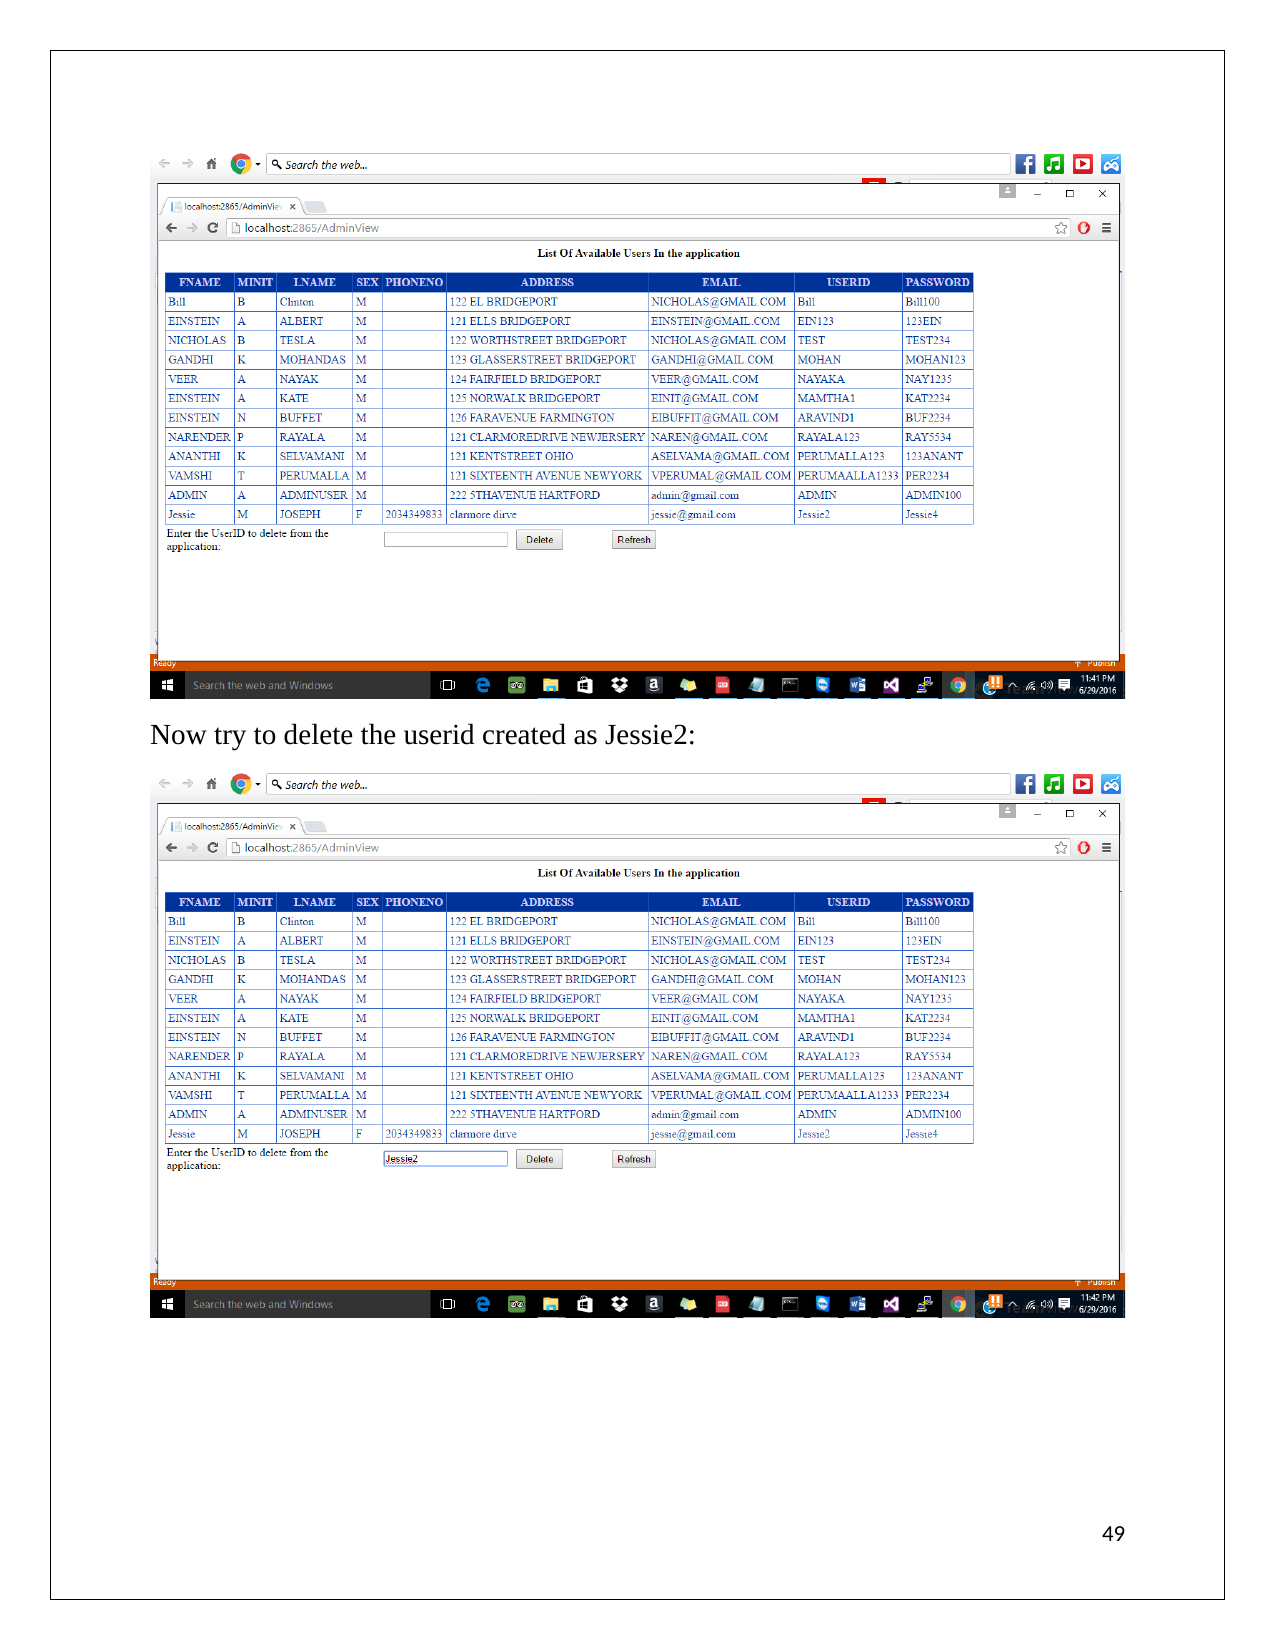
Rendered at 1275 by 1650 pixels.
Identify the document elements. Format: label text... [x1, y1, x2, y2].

picture [150, 769, 1125, 1318]
text Now try to delete the userid created as Jessie2: [150, 717, 1125, 751]
picture [150, 150, 1125, 699]
